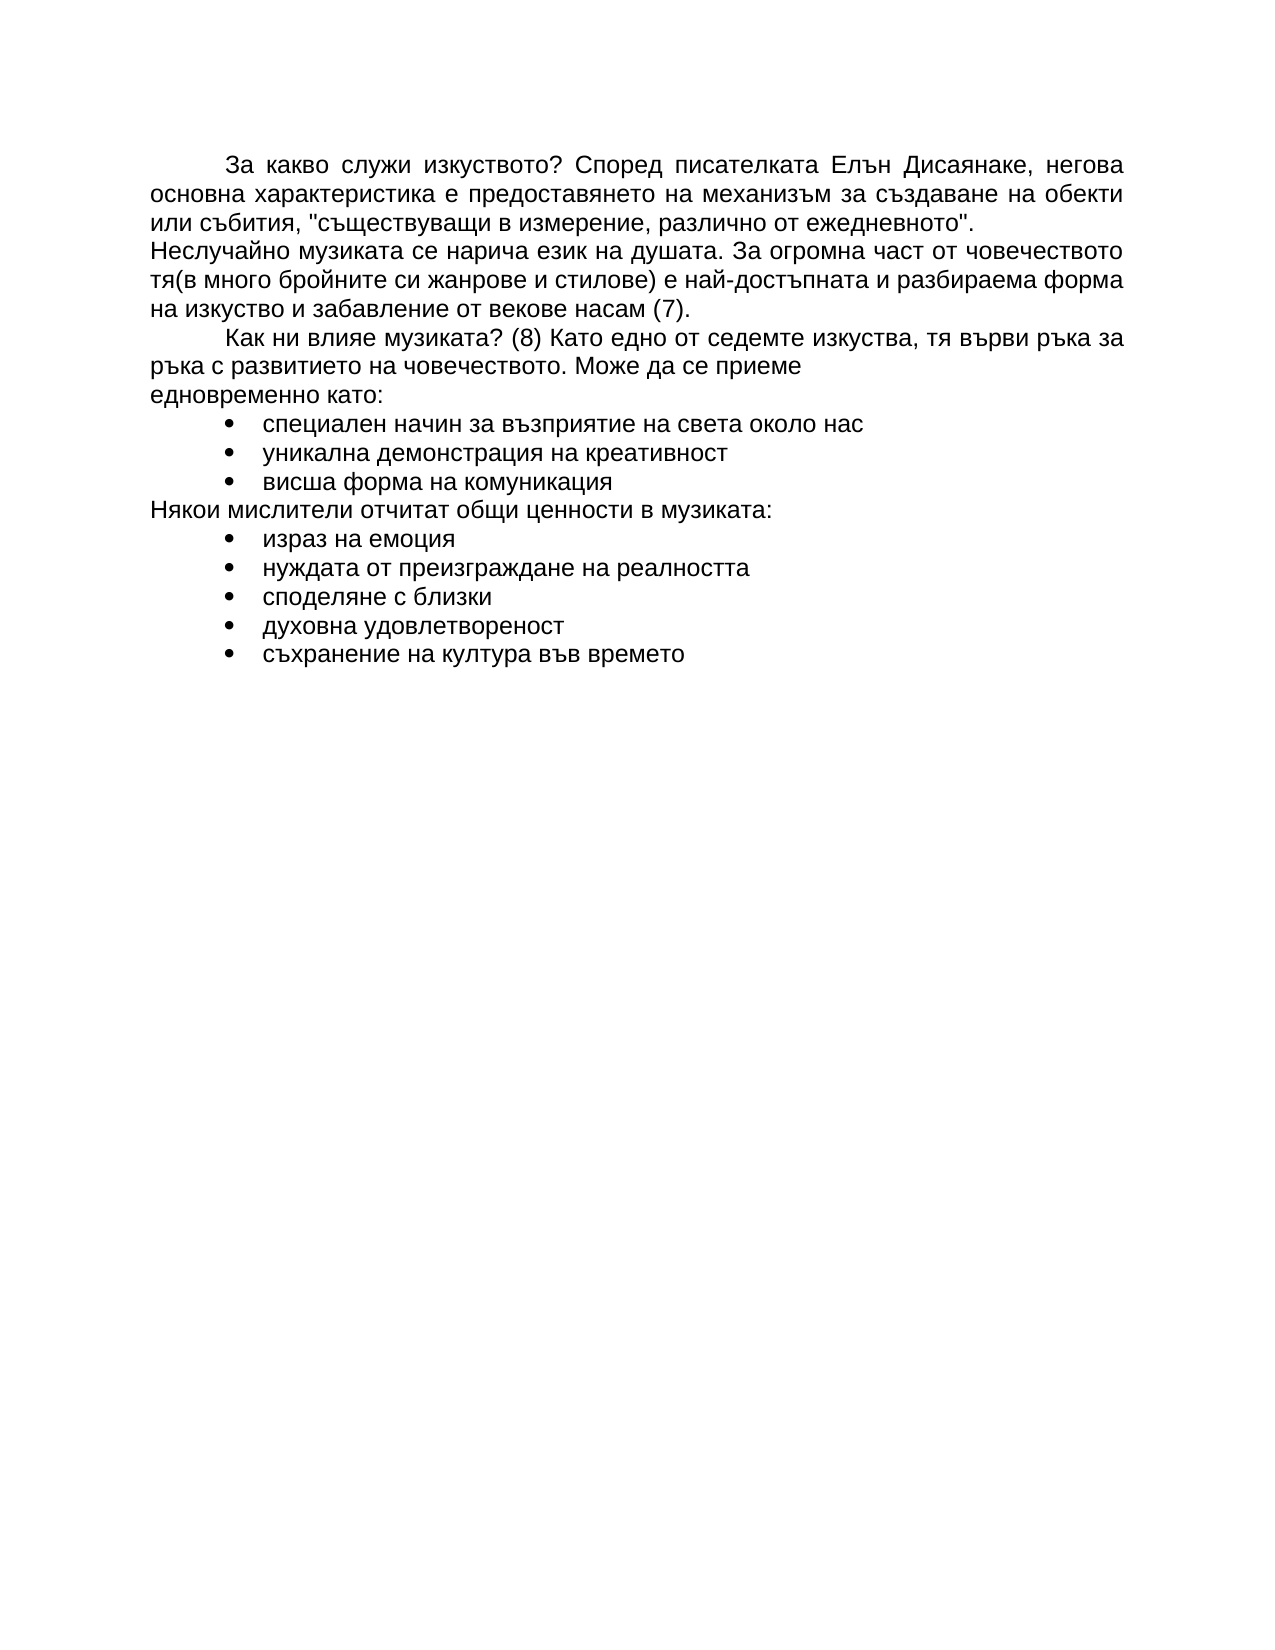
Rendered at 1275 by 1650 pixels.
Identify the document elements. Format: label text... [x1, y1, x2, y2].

text За какво служи изкуството? Според писателката Елън Дисаянаке, негова основна характеристика е предоставянето на механизъм за създаване на обекти или събития, "съществуващи в измерение, различно от ежедневното". [150, 150, 1125, 236]
text Някои мислители отчитат общи ценности в музиката: [150, 495, 1125, 524]
text Как ни влияе музиката? (8) Като едно от седемте изкуства, тя върви ръка за ръка с развитието на човечеството. Може да се приеме [150, 322, 1125, 380]
list духовна удовлетвореност [225, 611, 1125, 639]
text едновременно като: [150, 380, 1125, 409]
list съхранение на култура във времето [225, 639, 1125, 668]
list уникална демонстрация на креативност [225, 438, 1125, 466]
list специален начин за възприятие на света около нас [225, 409, 1125, 438]
list споделяне с близки [225, 582, 1125, 611]
list израз на емоция [225, 524, 1125, 553]
text Неслучайно музиката се нарича език на душата. За огромна част от човечеството тя(в много бройните си жанрове и стилове) е най-достъпната и разбираема форма на изкуство и забавление от векове насам (7). [150, 236, 1125, 322]
list нуждата от преизграждане на реалността [225, 553, 1125, 582]
list висша форма на комуникация [225, 466, 1125, 495]
